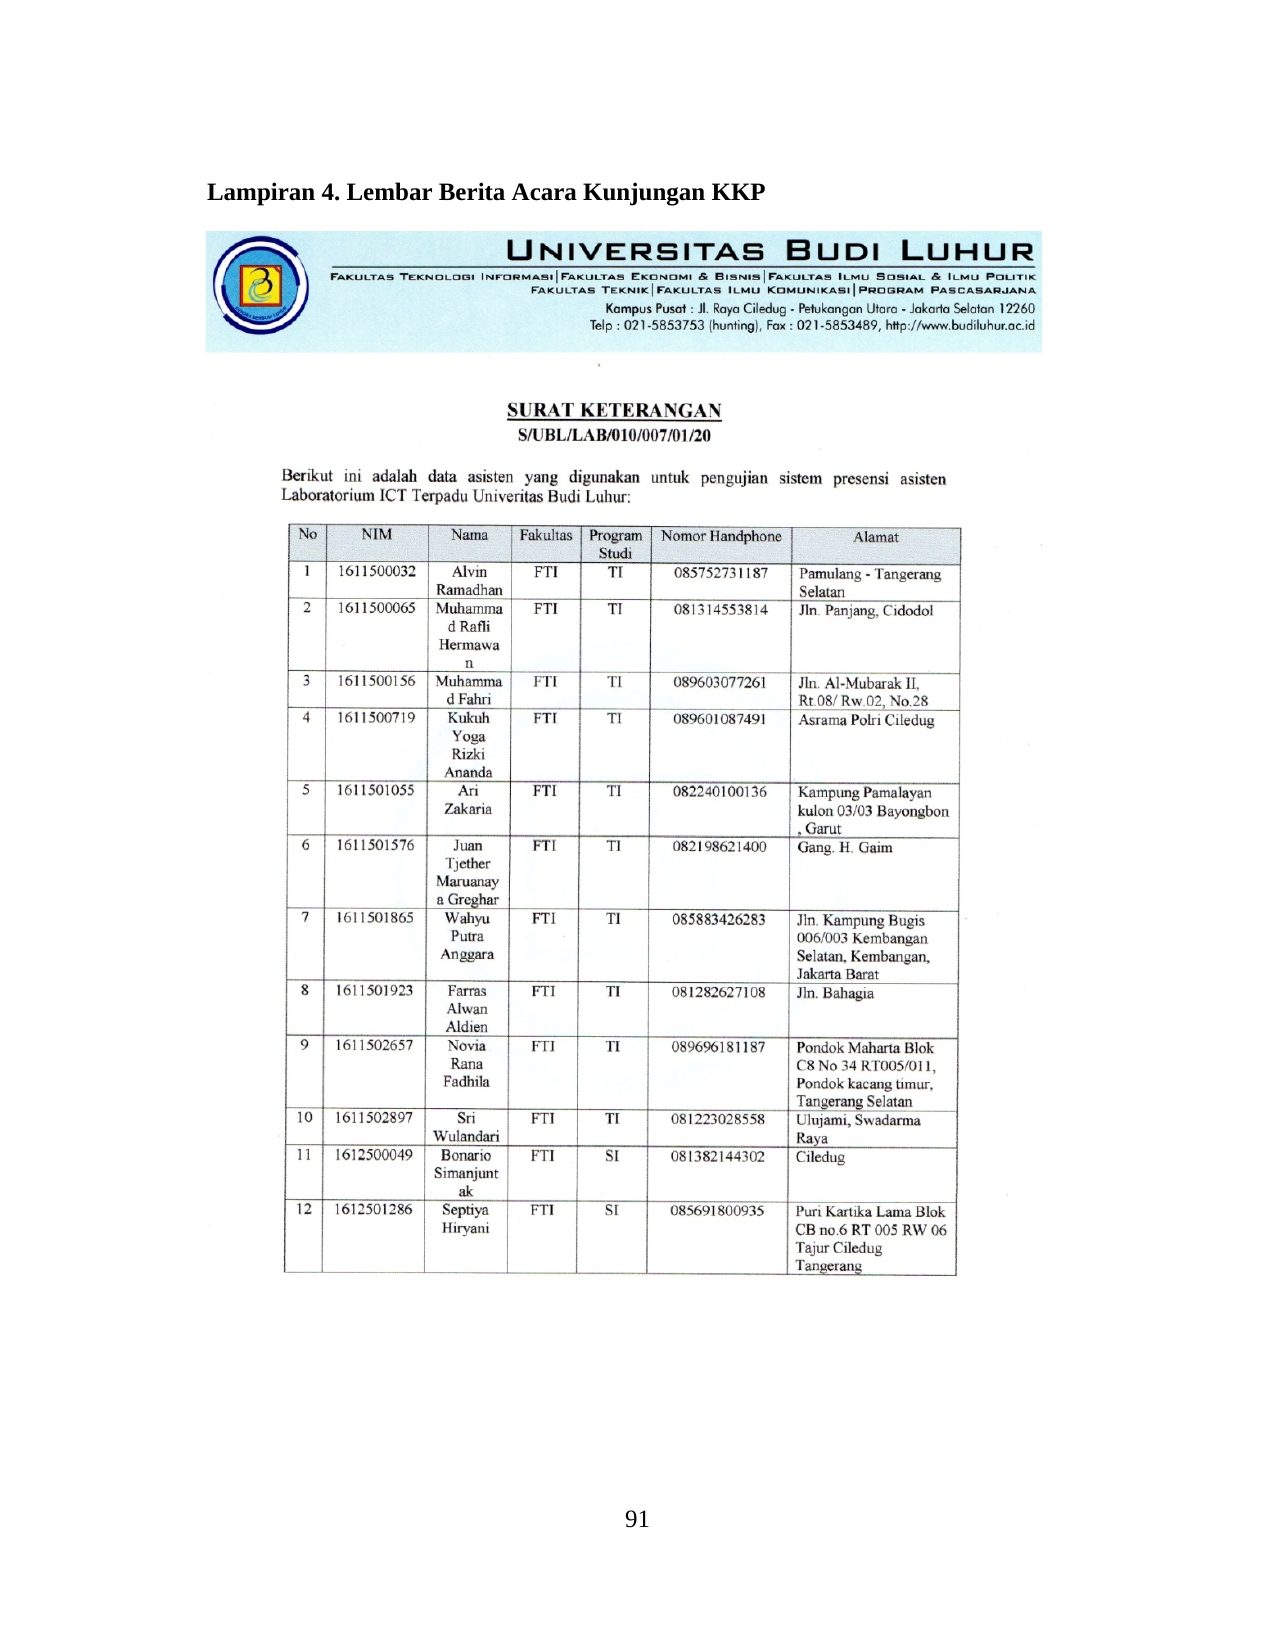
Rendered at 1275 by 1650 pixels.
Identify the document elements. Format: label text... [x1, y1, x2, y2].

text Lampiran 4. Lembar Berita Acara Kunjungan KKP [207, 177, 1068, 206]
picture [206, 232, 1042, 1281]
